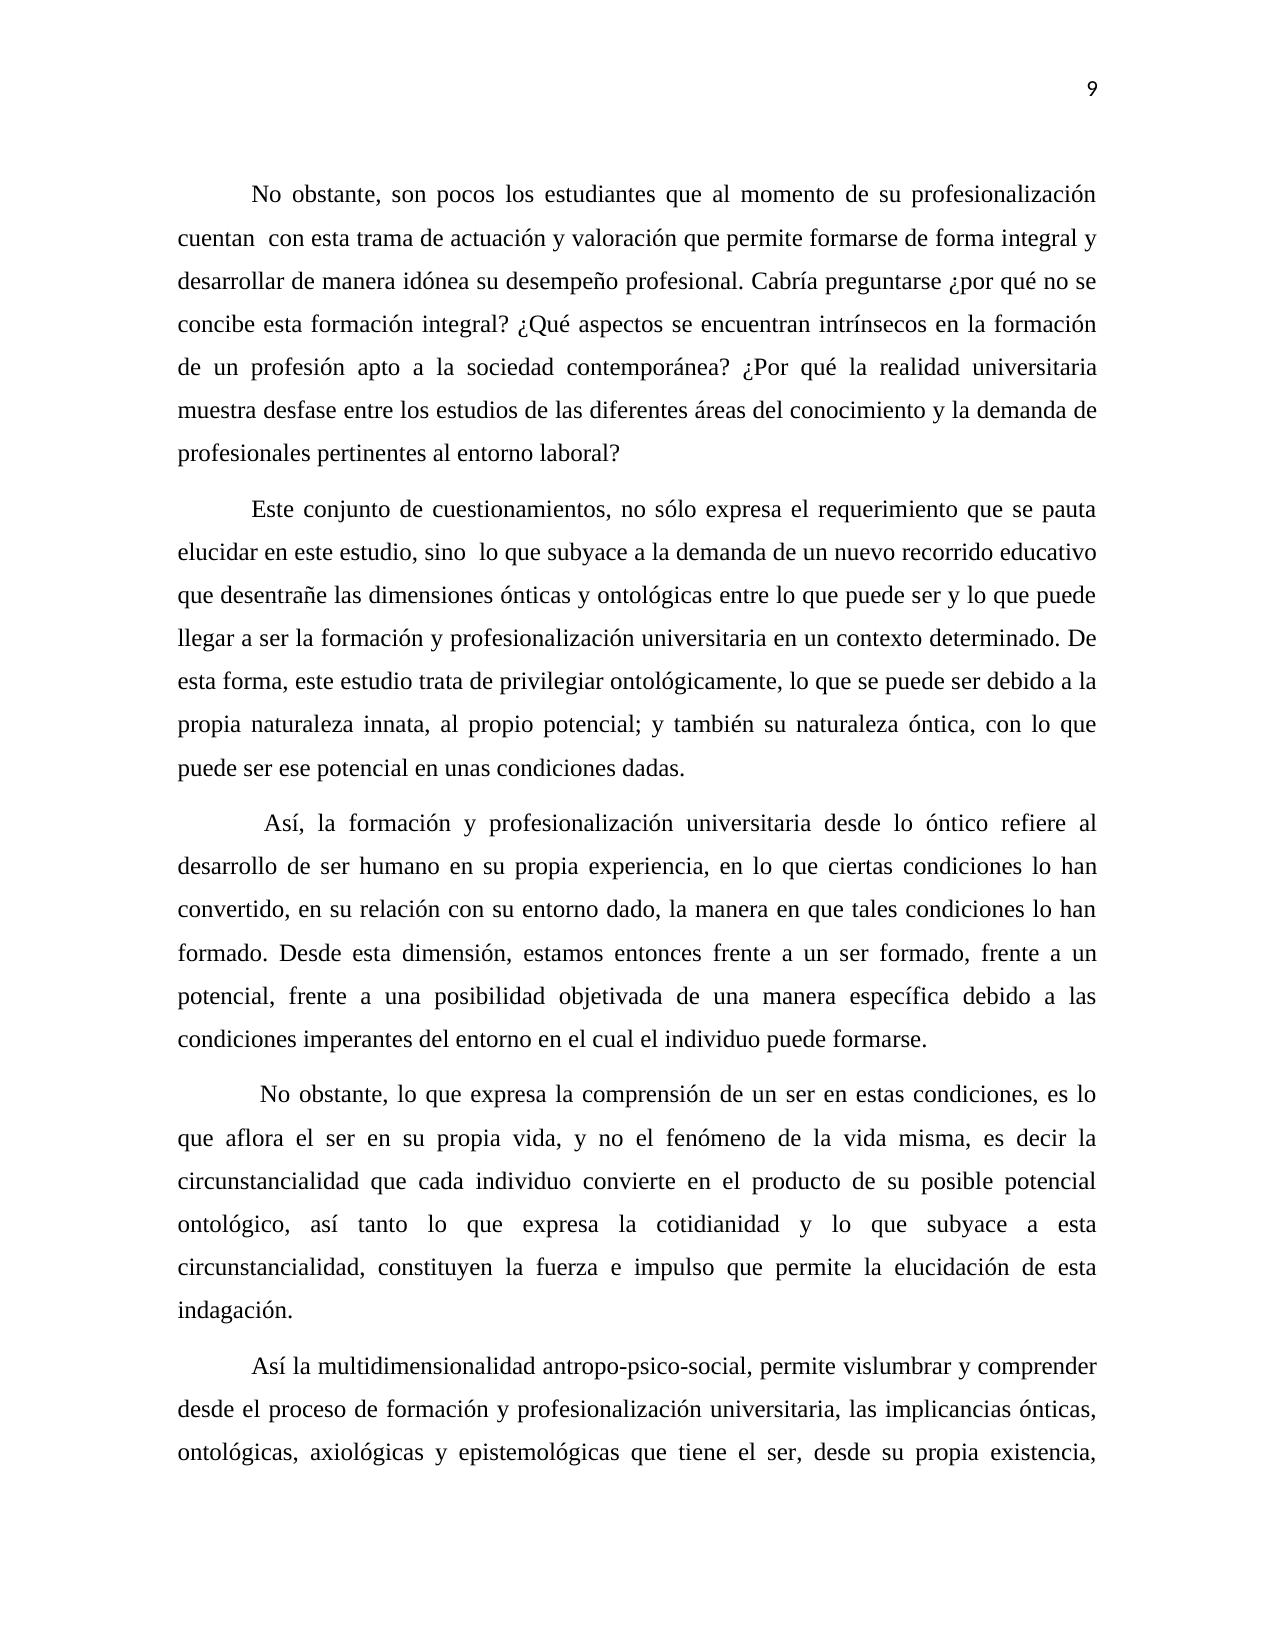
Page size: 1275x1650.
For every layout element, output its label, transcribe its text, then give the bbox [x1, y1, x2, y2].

text Este conjunto de cuestionamientos, no sólo expresa el requerimiento que se pauta elucidar en este estudio, sino lo que subyace a la demanda de un nuevo recorrido educativo que desentrañe las dimensiones ónticas y ontológicas entre lo que puede ser y lo que puede llegar a ser la formación y profesionalización universitaria en un contexto determinado. De esta forma, este estudio trata de privilegiar ontológicamente, lo que se puede ser debido a la propia naturaleza innata, al propio potencial; y también su naturaleza óntica, con lo que puede ser ese potencial en unas condiciones dadas. [177, 494, 1098, 781]
text No obstante, lo que expresa la comprensión de un ser en estas condiciones, es lo que aflora el ser en su propia vida, y no el fenómeno de la vida misma, es decir la circunstancialidad que cada individuo convierte en el producto de su posible potencial ontológico, así tanto lo que expresa la cotidianidad y lo que subyace a esta circunstancialidad, constituyen la fuerza e impulso que permite la elucidación de esta indagación. [177, 1079, 1098, 1324]
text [177, 1351, 1098, 1466]
text Así, la formación y profesionalización universitaria desde lo óntico refiere al desarrollo de ser humano en su propia experiencia, en lo que ciertas condiciones lo han convertido, en su relación con su entorno dado, la manera en que tales condiciones lo han formado. Desde esta dimensión, estamos entonces frente a un ser formado, frente a un potencial, frente a una posibilidad objetivada de una manera específica debido a las condiciones imperantes del entorno en el cual el individuo puede formarse. [177, 808, 1098, 1053]
text No obstante, son pocos los estudiantes que al momento de su profesionalización cuentan con esta trama de actuación y valoración que permite formarse de forma integral y desarrollar de manera idónea su desempeño profesional. Cabría preguntarse ¿por qué no se concibe esta formación integral? ¿Qué aspectos se encuentran intrínsecos en la formación de un profesión apto a la sociedad contemporánea? ¿Por qué la realidad universitaria muestra desfase entre los estudios de las diferentes áreas del conocimiento y la demanda de profesionales pertinentes al entorno laboral? [177, 179, 1098, 467]
